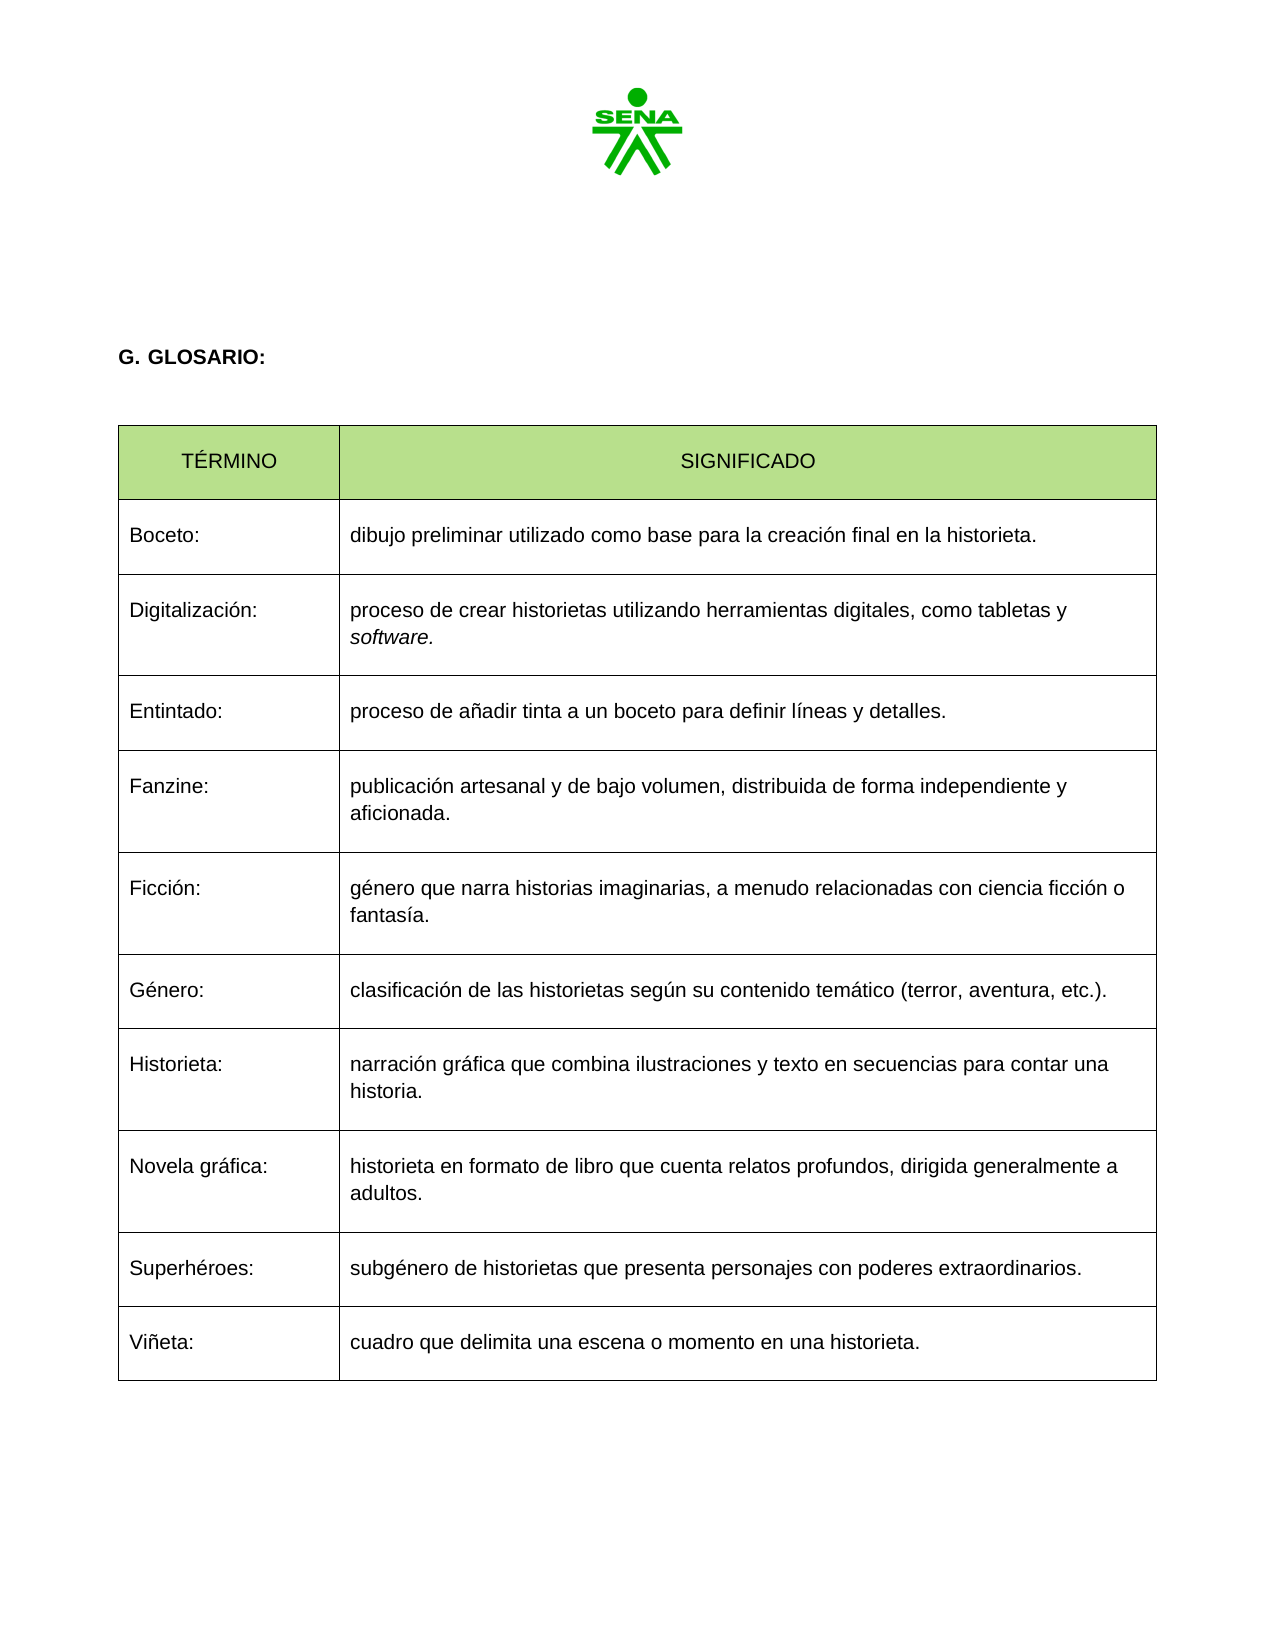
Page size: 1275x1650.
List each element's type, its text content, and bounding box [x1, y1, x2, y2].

table_cell proceso de crear historietas utilizando herramientas digitales, como tabletas y software. [340, 575, 1156, 675]
table_cell Fanzine: [119, 751, 339, 852]
table_cell Ficción: [119, 853, 339, 953]
table_cell dibujo preliminar utilizado como base para la creación final en la historieta. [340, 500, 1156, 573]
table_cell Novela gráfica: [119, 1131, 339, 1232]
table_cell Superhéroes: [119, 1233, 339, 1306]
picture [592, 87, 683, 176]
table_cell Viñeta: [119, 1307, 339, 1380]
table_cell proceso de añadir tinta a un boceto para definir líneas y detalles. [340, 676, 1156, 750]
table_cell Digitalización: [119, 575, 339, 675]
table_cell cuadro que delimita una escena o momento en una historieta. [340, 1307, 1156, 1380]
table_cell Entintado: [119, 676, 339, 750]
table_cell historieta en formato de libro que cuenta relatos profundos, dirigida generalmente a adultos. [340, 1131, 1156, 1232]
table_header TÉRMINO [119, 426, 339, 499]
table_cell Historieta: [119, 1029, 339, 1130]
table_cell publicación artesanal y de bajo volumen, distribuida de forma independiente y aficionada. [340, 751, 1156, 852]
table_cell Género: [119, 955, 339, 1028]
table_cell clasificación de las historietas según su contenido temático (terror, aventura, etc.). [340, 955, 1156, 1028]
table_cell subgénero de historietas que presenta personajes con poderes extraordinarios. [340, 1233, 1156, 1306]
table_cell narración gráfica que combina ilustraciones y texto en secuencias para contar una historia. [340, 1029, 1156, 1130]
list GLOSARIO: [118, 345, 1157, 369]
table_cell Boceto: [119, 500, 339, 573]
table_cell género que narra historias imaginarias, a menudo relacionadas con ciencia ficción o fantasía. [340, 853, 1156, 953]
table_header SIGNIFICADO [340, 426, 1156, 499]
